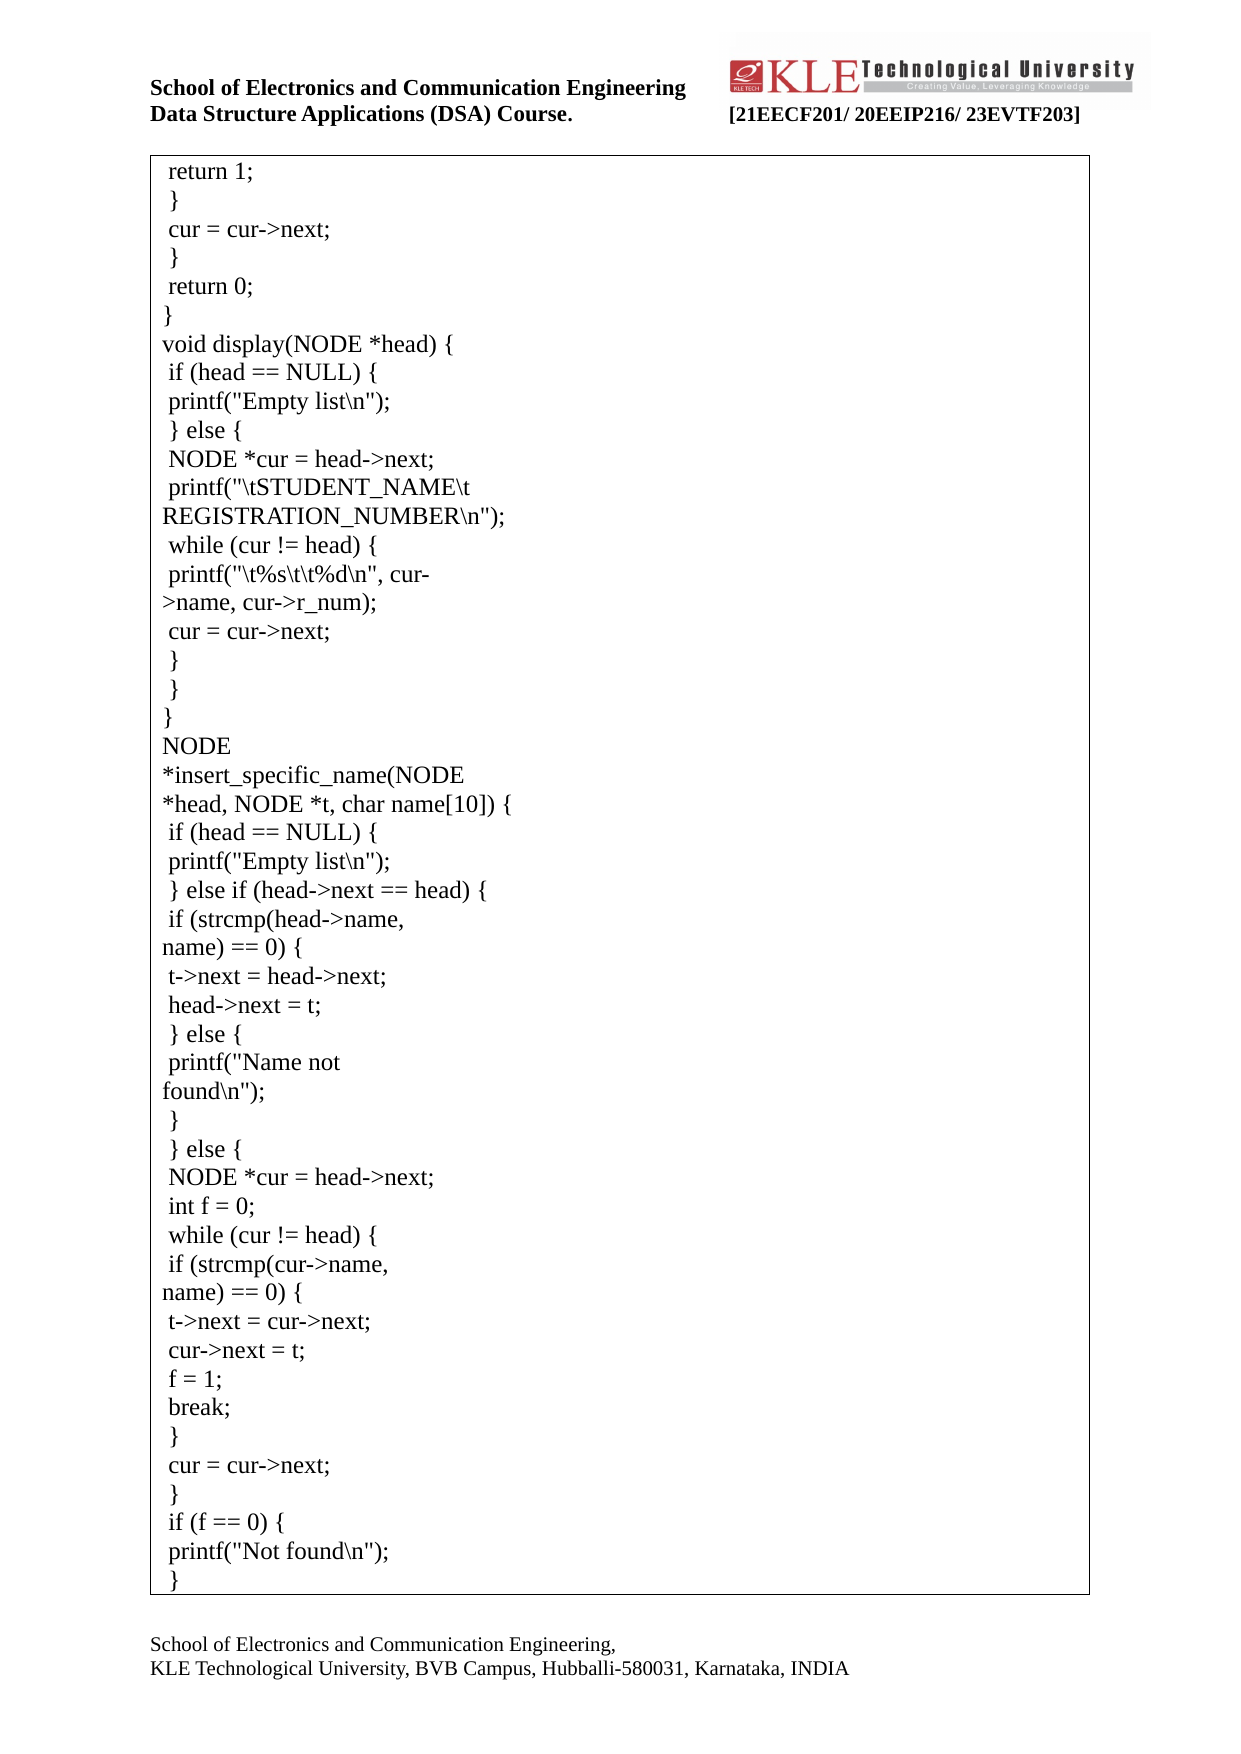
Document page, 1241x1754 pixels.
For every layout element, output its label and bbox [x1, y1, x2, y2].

table_cell [151, 156, 1089, 1594]
picture [719, 32, 1151, 110]
